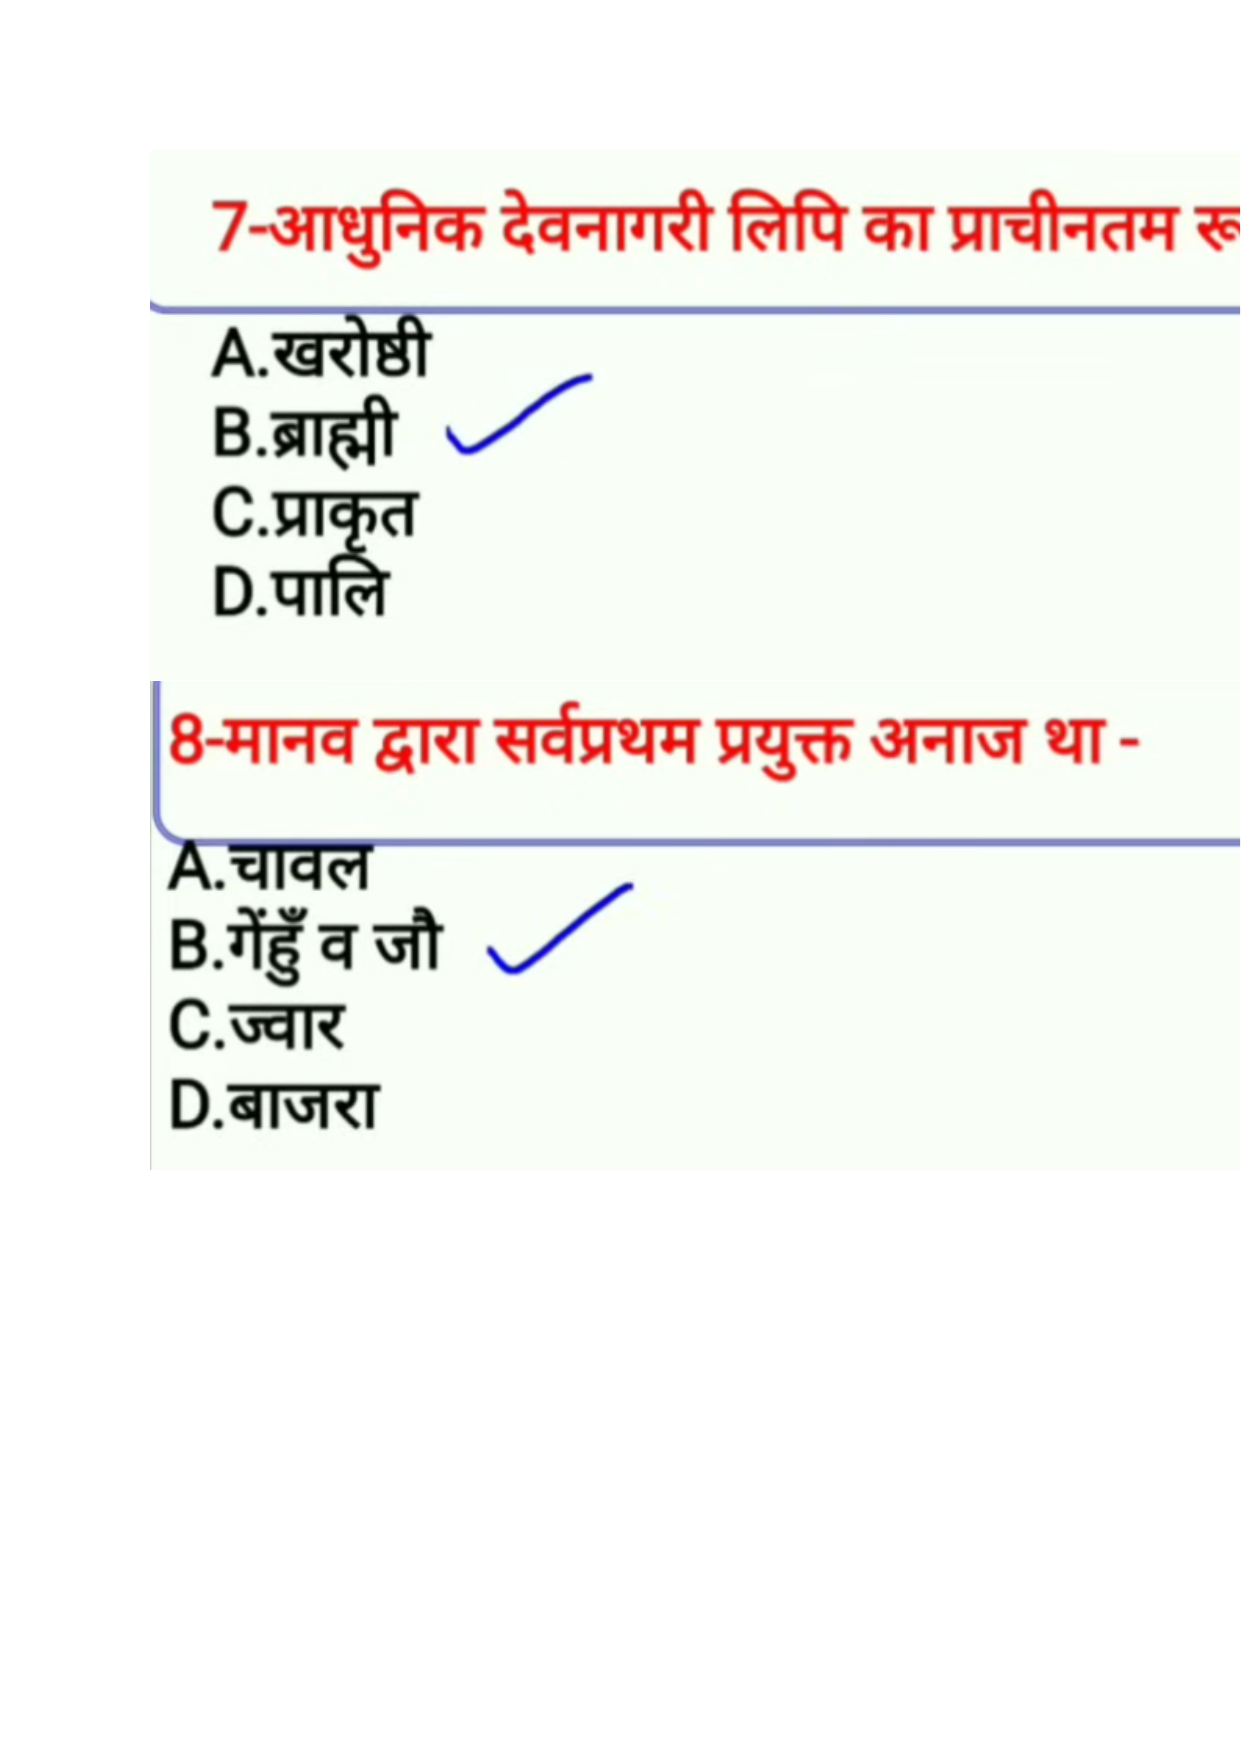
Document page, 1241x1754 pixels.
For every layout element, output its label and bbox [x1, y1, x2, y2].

picture [150, 150, 1241, 680]
picture [150, 681, 1241, 1170]
